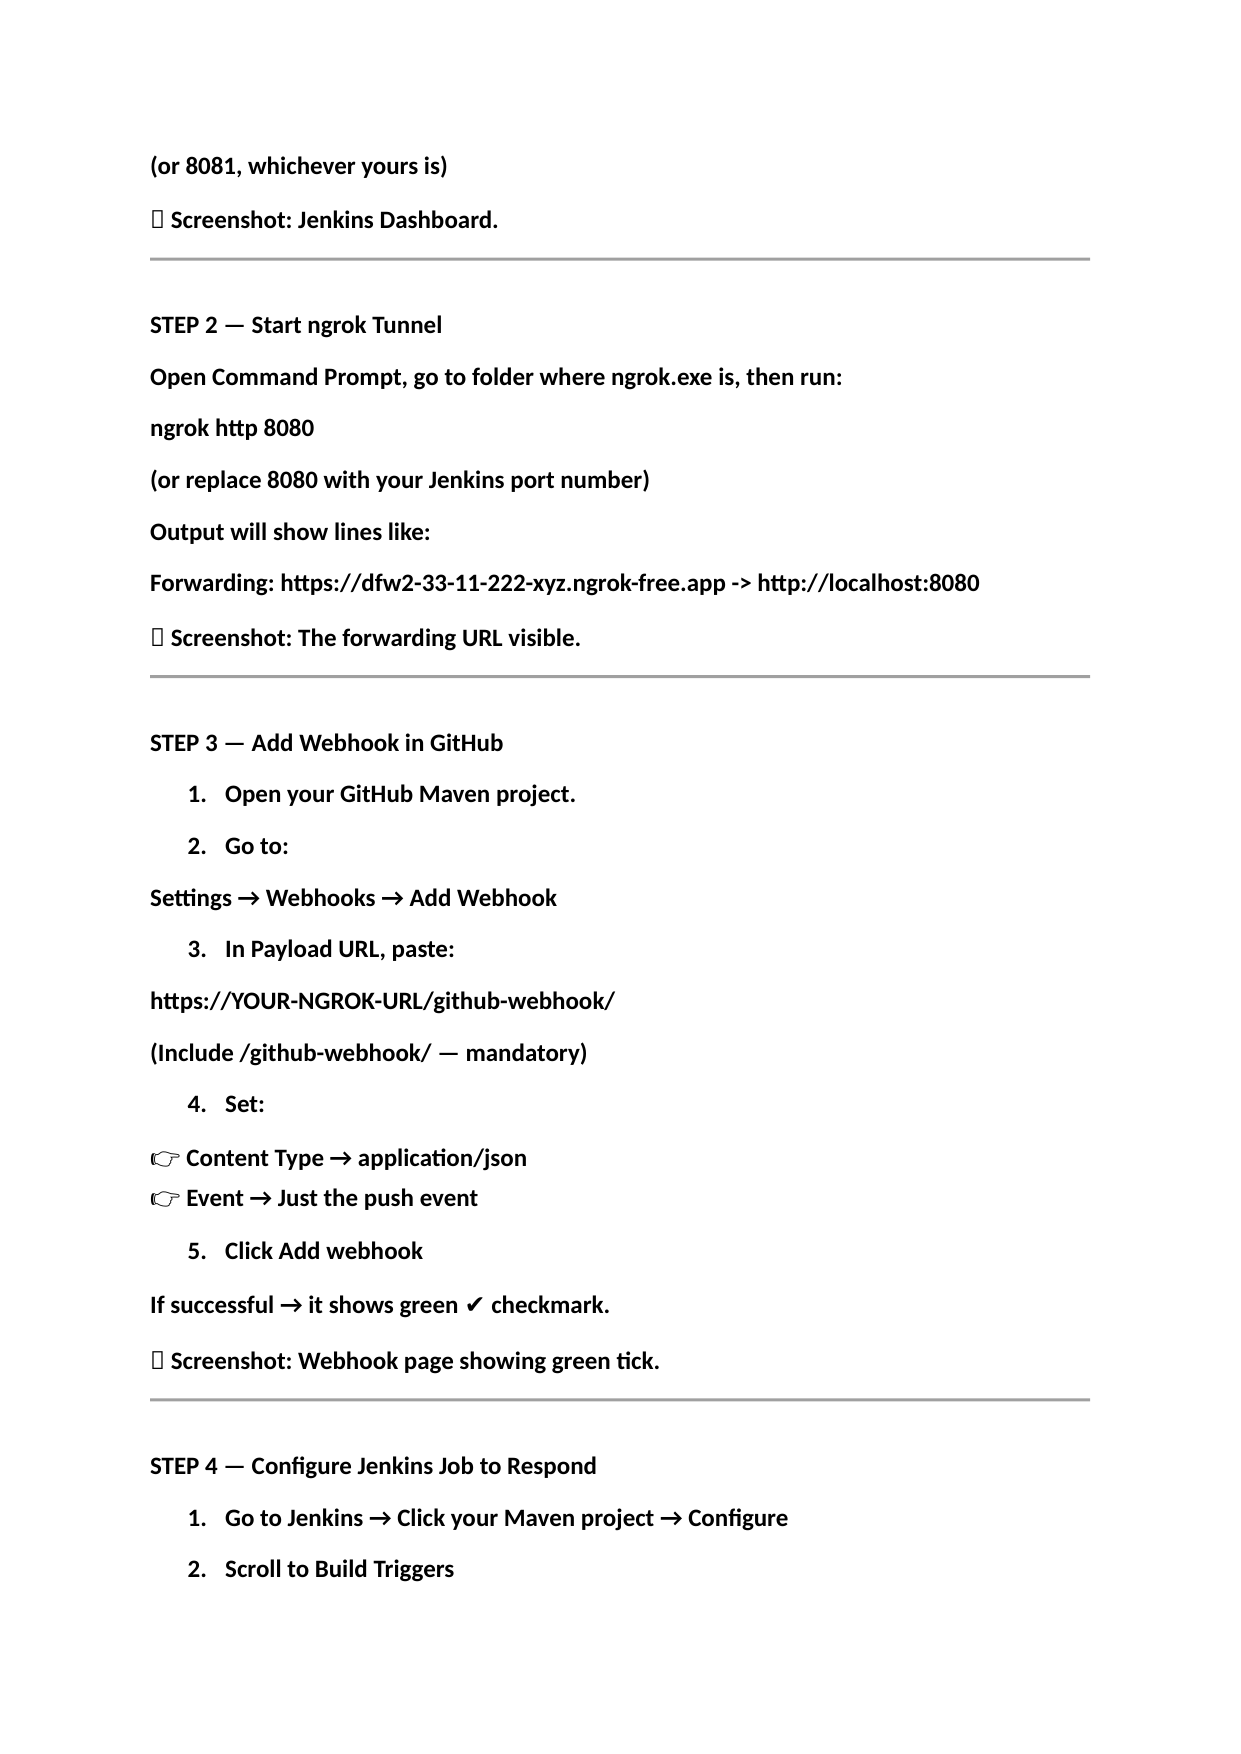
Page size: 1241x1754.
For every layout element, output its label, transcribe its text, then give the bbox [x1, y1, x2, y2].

text 📸 Screenshot: Webhook page showing green tick. [150, 1342, 1090, 1377]
list Go to: [187, 830, 1090, 861]
text STEP 2 — Start ngrok Tunnel [150, 309, 1090, 340]
text 📸 Screenshot: Jenkins Dashboard. [150, 202, 1090, 236]
text Forwarding: https://dfw2-33-11-222-xyz.ngrok-free.app -> http://localhost:8080 [150, 567, 1090, 598]
text Open Command Prompt, go to folder where ngrok.exe is, then run: [150, 361, 1090, 391]
text STEP 3 — Add Webhook in GitHub [150, 727, 1090, 757]
text If successful → it shows green ✔ checkmark. [150, 1287, 1090, 1321]
text 📸 Screenshot: The forwarding URL visible. [150, 619, 1090, 653]
text 👉 Content Type → application/json 👉 Event → Just the push event [150, 1140, 1090, 1213]
list Set: [187, 1088, 1090, 1119]
list Scroll to Build Triggers [187, 1553, 1090, 1584]
list Open your GitHub Maven project. [187, 778, 1090, 809]
text (Include /github-webhook/ — mandatory) [150, 1037, 1090, 1067]
text Output will show lines like: [150, 516, 1090, 546]
text (or 8081, whichever yours is) [150, 150, 1090, 181]
text https://YOUR-NGROK-URL/github-webhook/ [150, 985, 1090, 1016]
list Click Add webhook [187, 1235, 1090, 1266]
list In Payload URL, paste: [187, 933, 1090, 964]
text STEP 4 — Configure Jenkins Job to Respond [150, 1450, 1090, 1481]
text (or replace 8080 with your Jenkins port number) [150, 464, 1090, 495]
list Go to Jenkins → Click your Maven project → Configure [187, 1502, 1090, 1532]
text Settings → Webhooks → Add Webhook [150, 882, 1090, 912]
text ngrok http 8080 [150, 412, 1090, 443]
